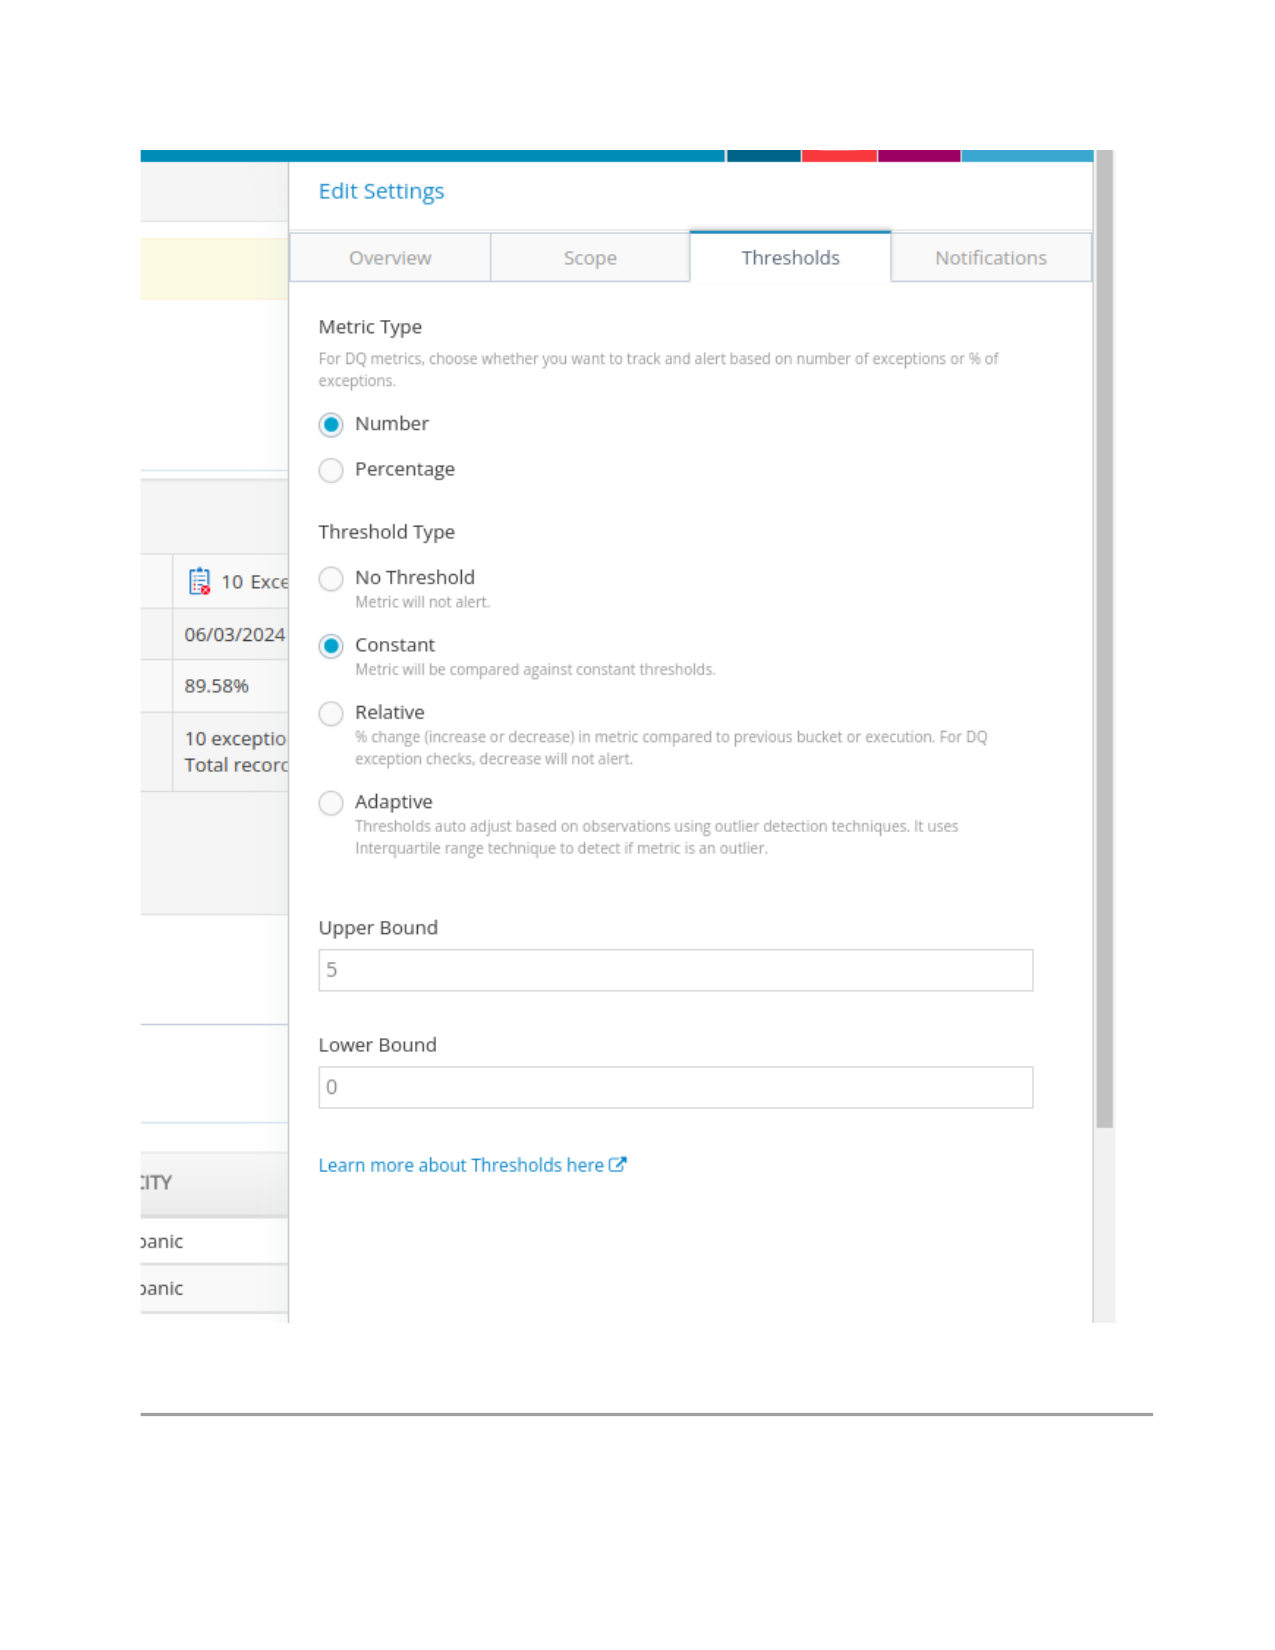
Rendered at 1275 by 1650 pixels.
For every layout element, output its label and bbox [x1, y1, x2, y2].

picture [140, 150, 1116, 1323]
